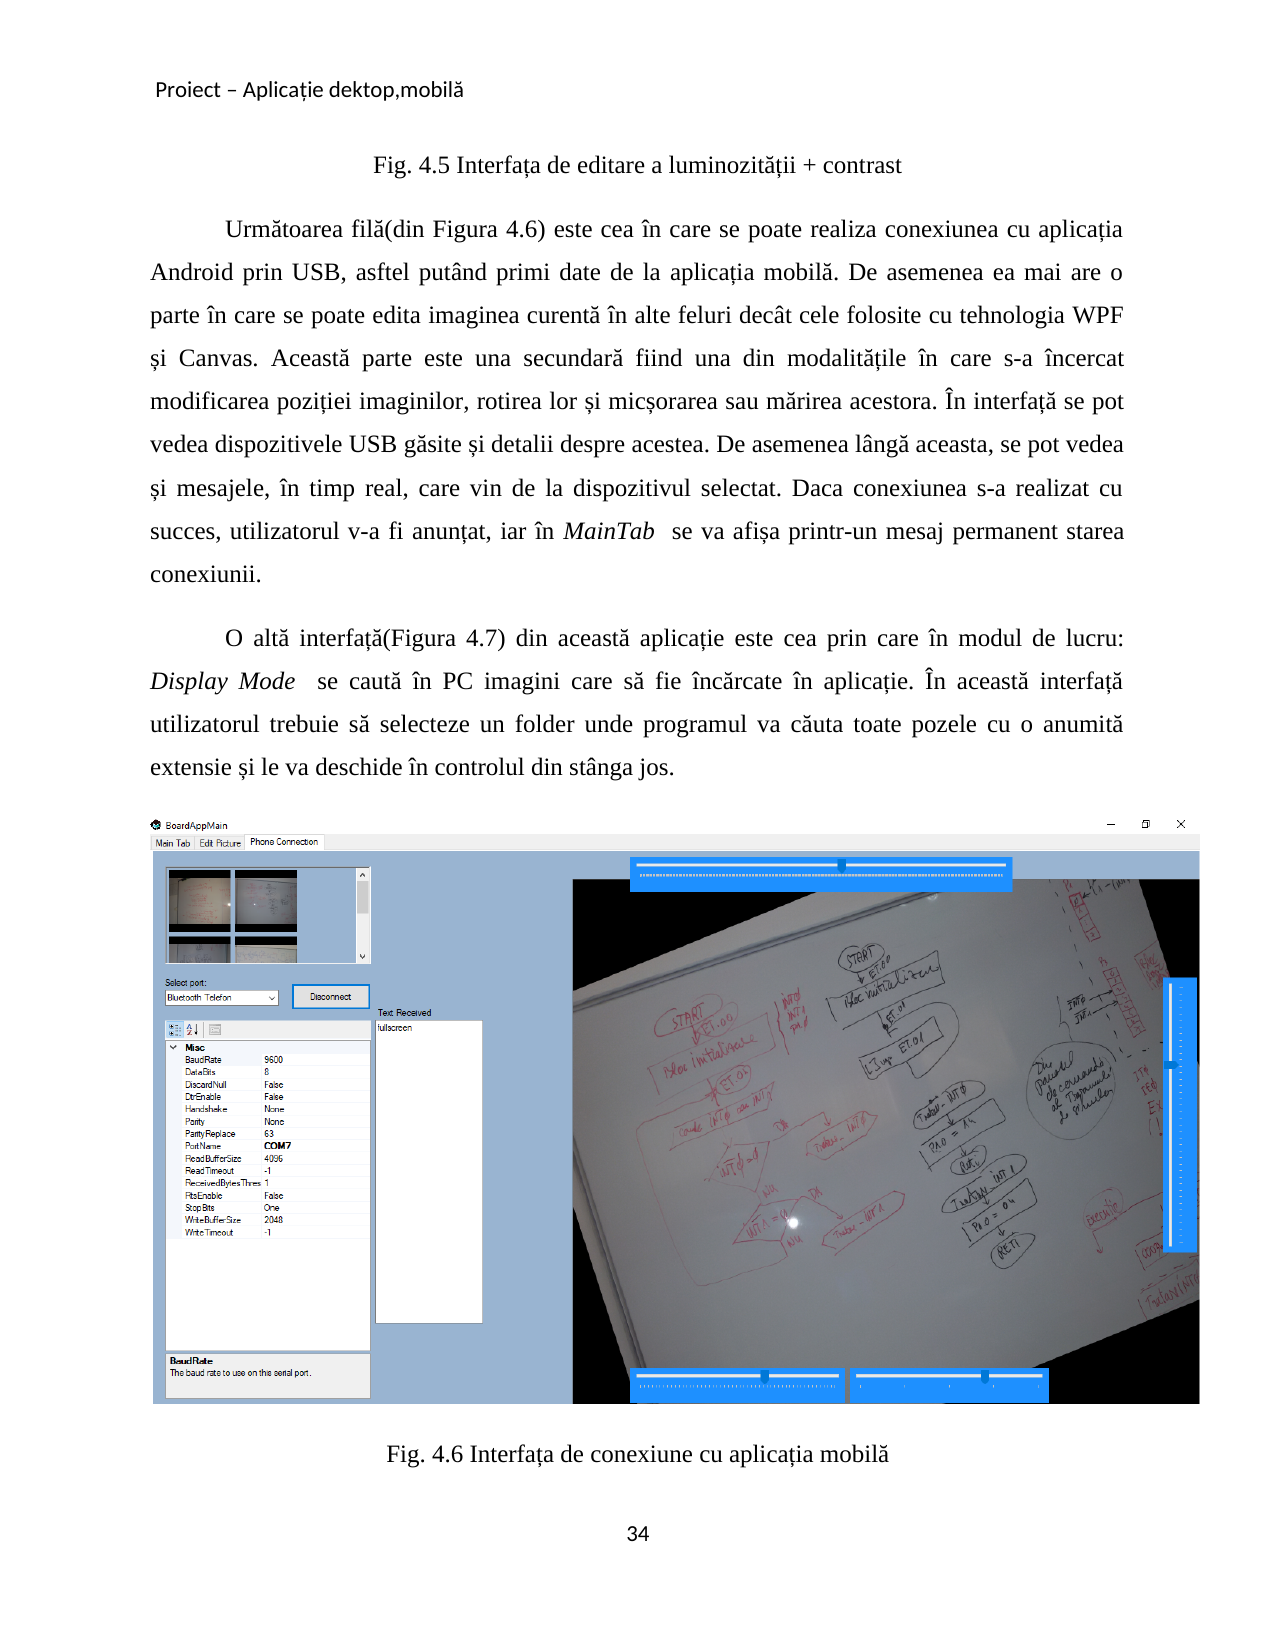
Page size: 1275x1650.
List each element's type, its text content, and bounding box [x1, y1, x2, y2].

text Fig. 4.6 Interfața de conexiune cu aplicația mobilă [150, 1439, 1125, 1468]
text Următoarea filă(din Figura 4.6) este cea în care se poate realiza conexiunea cu aplicația Android prin USB, asftel putând primi date de la aplicația mobilă. De asemenea ea mai are o parte în care se poate edita imaginea curentă în alte feluri decât cele folosite cu tehnologia WPF și Canvas. Această parte este una secundară fiind una din modalitățile în care s-a încercat modificarea poziției imaginilor, rotirea lor și micșorarea sau mărirea acestora. În interfață se pot vedea dispozitivele USB găsite și detalii despre acestea. De asemenea lângă aceasta, se pot vedea și mesajele, în timp real, care vin de la dispozitivul selectat. Daca conexiunea s-a realizat cu succes, utilizatorul v-a fi anunțat, iar în MainTab se va afișa printr-un mesaj permanent starea conexiunii. [150, 214, 1125, 588]
text Fig. 4.5 Interfața de editare a luminozității + contrast [150, 150, 1125, 179]
text O altă interfață(Figura 4.7) din această aplicație este cea prin care în modul de lucru: Display Mode se caută în PC imagini care să fie încărcate în aplicație. În această interfață utilizatorul trebuie să selecteze un folder unde programul va căuta toate pozele cu o anumită extensie și le va deschide în controlul din stânga jos. [150, 623, 1125, 781]
picture [150, 816, 1200, 1404]
